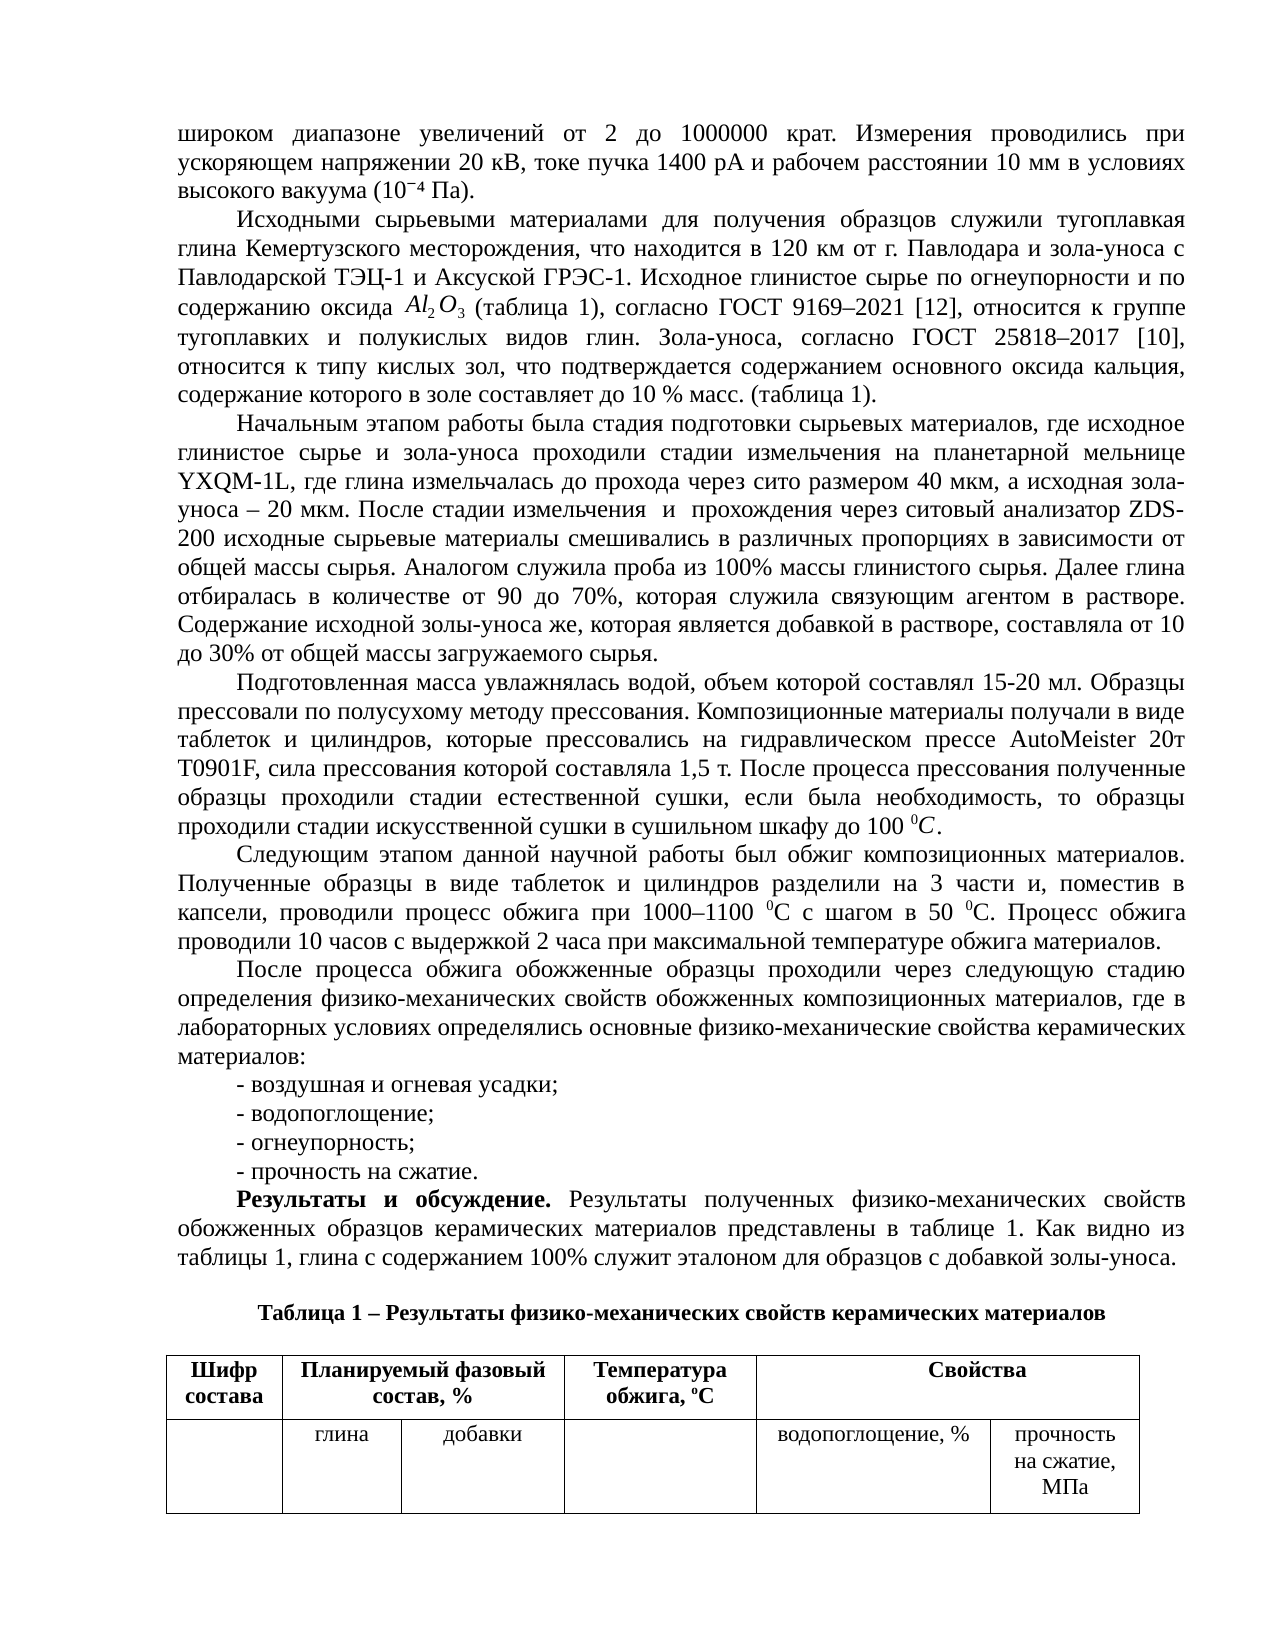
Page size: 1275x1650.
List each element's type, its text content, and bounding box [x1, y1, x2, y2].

table_cell глина [283, 1420, 401, 1513]
text Исходными сырьевыми материалами для получения образцов служили тугоплавкая глина Кемертузского месторождения, что находится в 120 км от г. Павлодара и зола-уноса с Павлодарской ТЭЦ-1 и Аксуской ГРЭС-1. Исходное глинистое сырье по огнеупорности и по содержанию оксида (таблица 1), согласно ГОСТ 9169–2021 [12], относится к группе тугоплавких и полукислых видов глин. Зола-уноса, согласно ГОСТ 25818–2017 [10], относится к типу кислых зол, что подтверждается содержанием основного оксида кальция, содержание которого в золе составляет до 10 % масс. (таблица 1). [177, 204, 1186, 408]
text - прочность на сжатие. [177, 1156, 1186, 1184]
text - огнеупорность; [177, 1127, 1186, 1156]
text Подготовленная масса увлажнялась водой, объем которой составлял 15-20 мл. Образцы прессовали по полусухому методу прессования. Композиционные материалы получали в виде таблеток и цилиндров, которые прессовались на гидравлическом прессе AutoMeister 20т T0901F, сила прессования которой составляла 1,5 т. После процесса прессования полученные образцы проходили стадии естественной сушки, если была необходимость, то образцы проходили стадии искусственной сушки в сушильном шкафу до 100 0. [177, 667, 1186, 839]
table_cell [565, 1420, 756, 1513]
text Начальным этапом работы была стадия подготовки сырьевых материалов, где исходное глинистое сырье и зола-уноса проходили стадии измельчения на планетарной мельнице YXQM-1L, где глина измельчалась до прохода через сито размером 40 мкм, а исходная зола-уноса – 20 мкм. После стадии измельчения и прохождения через ситовый анализатор ZDS-200 исходные сырьевые материалы смешивались в различных пропорциях в зависимости от общей массы сырья. Аналогом служила проба из 100% массы глинистого сырья. Далее глина отбиралась в количестве от 90 до 70%, которая служила связующим агентом в растворе. Содержание исходной золы-уноса же, которая является добавкой в растворе, составляла от 10 до 30% от общей массы загружаемого сырья. [177, 408, 1186, 667]
table_cell добавки [402, 1420, 564, 1513]
text - водопоглощение; [177, 1098, 1186, 1127]
table_cell [167, 1420, 282, 1513]
table_header Шифр состава [167, 1356, 282, 1419]
text После процесса обжига обожженные образцы проходили через следующую стадию определения физико-механических свойств обожженных композиционных материалов, где в лабораторных условиях определялись основные физико-механические свойства керамических материалов: [177, 954, 1186, 1069]
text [177, 118, 1186, 204]
table_cell водопоглощение, % [757, 1420, 990, 1513]
table_header Температура обжига, оС [565, 1356, 756, 1419]
text Следующим этапом данной научной работы был обжиг композиционных материалов. Полученные образцы в виде таблеток и цилиндров разделили на 3 части и, поместив в капсели, проводили процесс обжига при 1000–1100 0С с шагом в 50 0С. Процесс обжига проводили 10 часов с выдержкой 2 часа при максимальной температуре обжига материалов. [177, 839, 1186, 954]
text - воздушная и огневая усадки; [177, 1069, 1186, 1098]
table_cell прочность на сжатие, МПа [991, 1420, 1139, 1513]
table_header Планируемый фазовый состав, % [283, 1356, 564, 1419]
text Таблица 1 – Результаты физико-механических свойств керамических материалов [177, 1299, 1186, 1326]
table_header Свойства [757, 1356, 1139, 1419]
text Результаты и обсуждение. Результаты полученных физико-механических свойств обожженных образцов керамических материалов представлены в таблице 1. Как видно из таблицы 1, глина с содержанием 100% служит эталоном для образцов с добавкой золы-уноса. [177, 1184, 1186, 1271]
